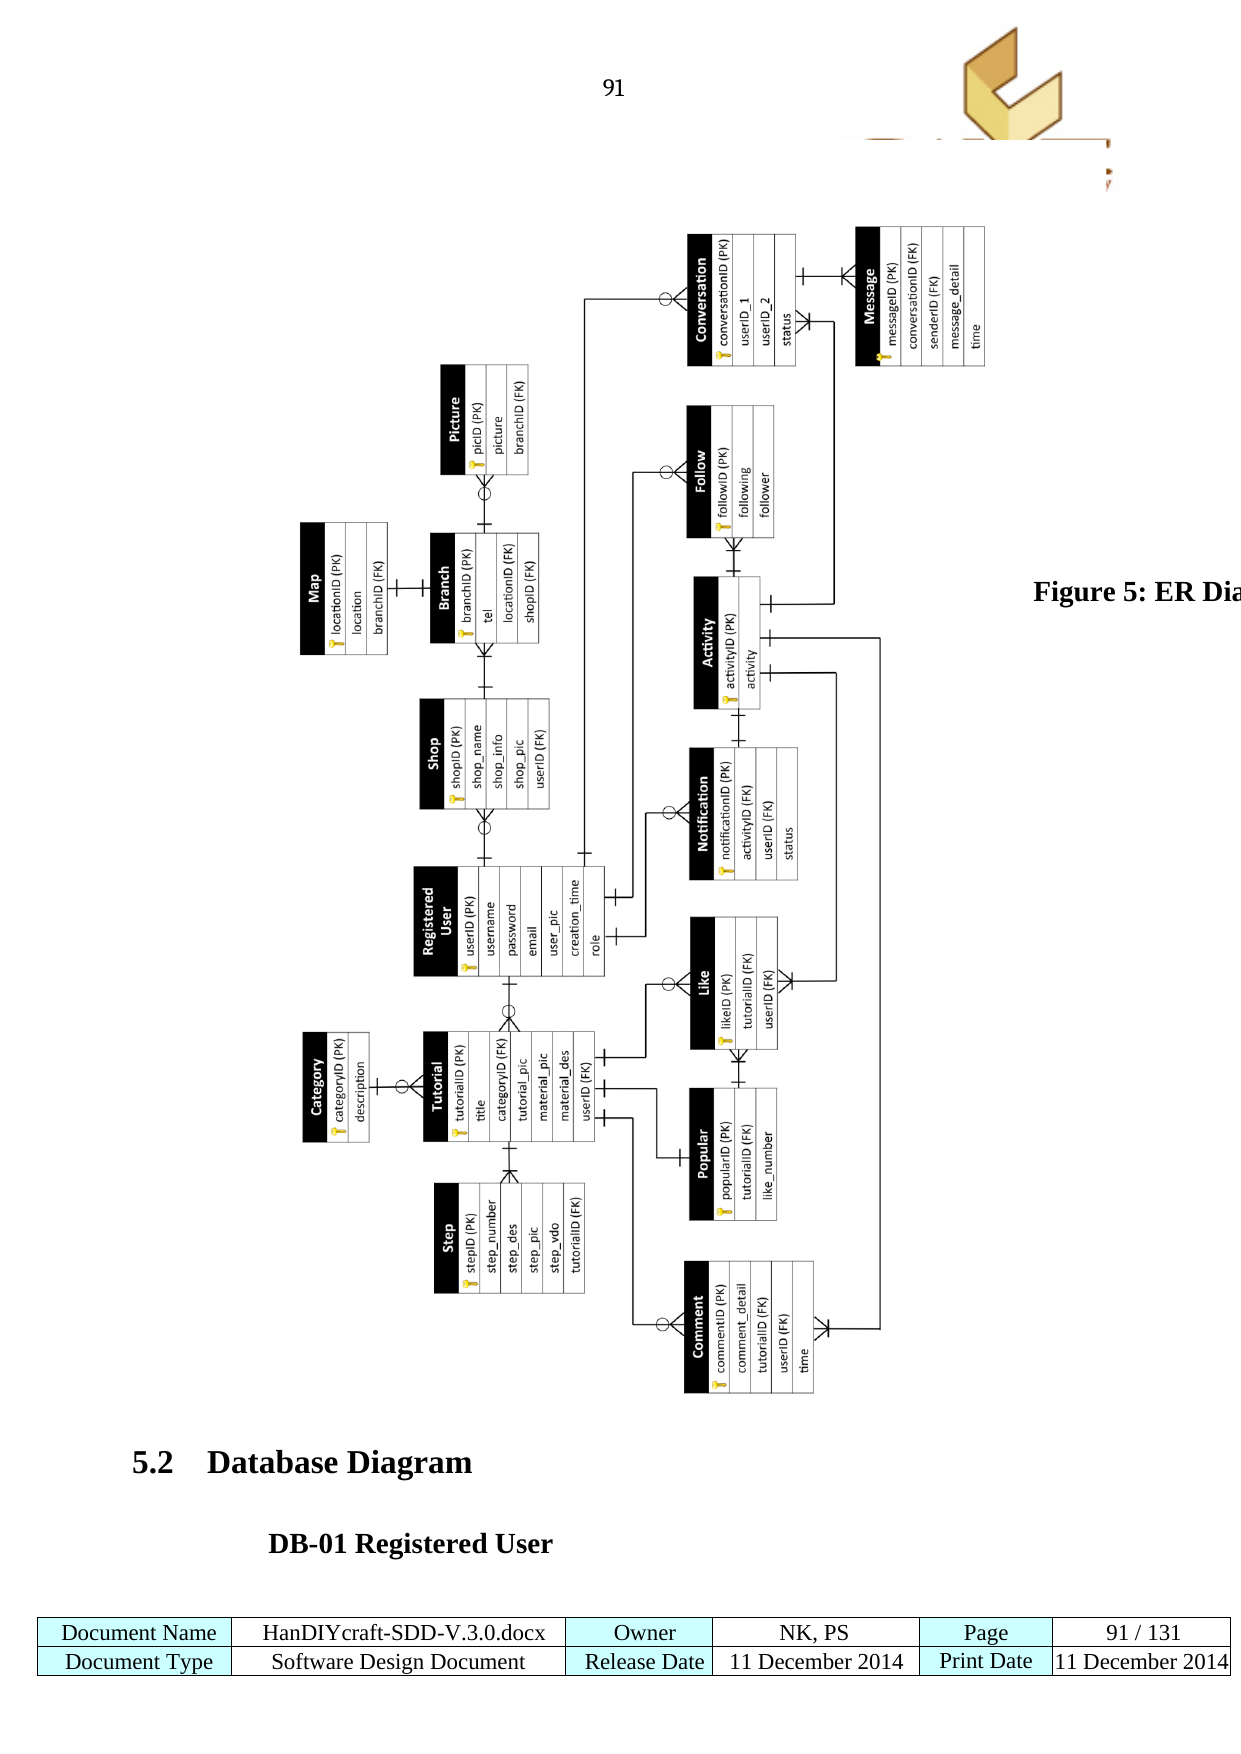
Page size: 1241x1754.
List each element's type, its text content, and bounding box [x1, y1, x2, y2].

text DB-01 Registered User [118, 1527, 1108, 1560]
list Database Diagram [132, 1443, 1108, 1481]
picture [755, 18, 1221, 207]
